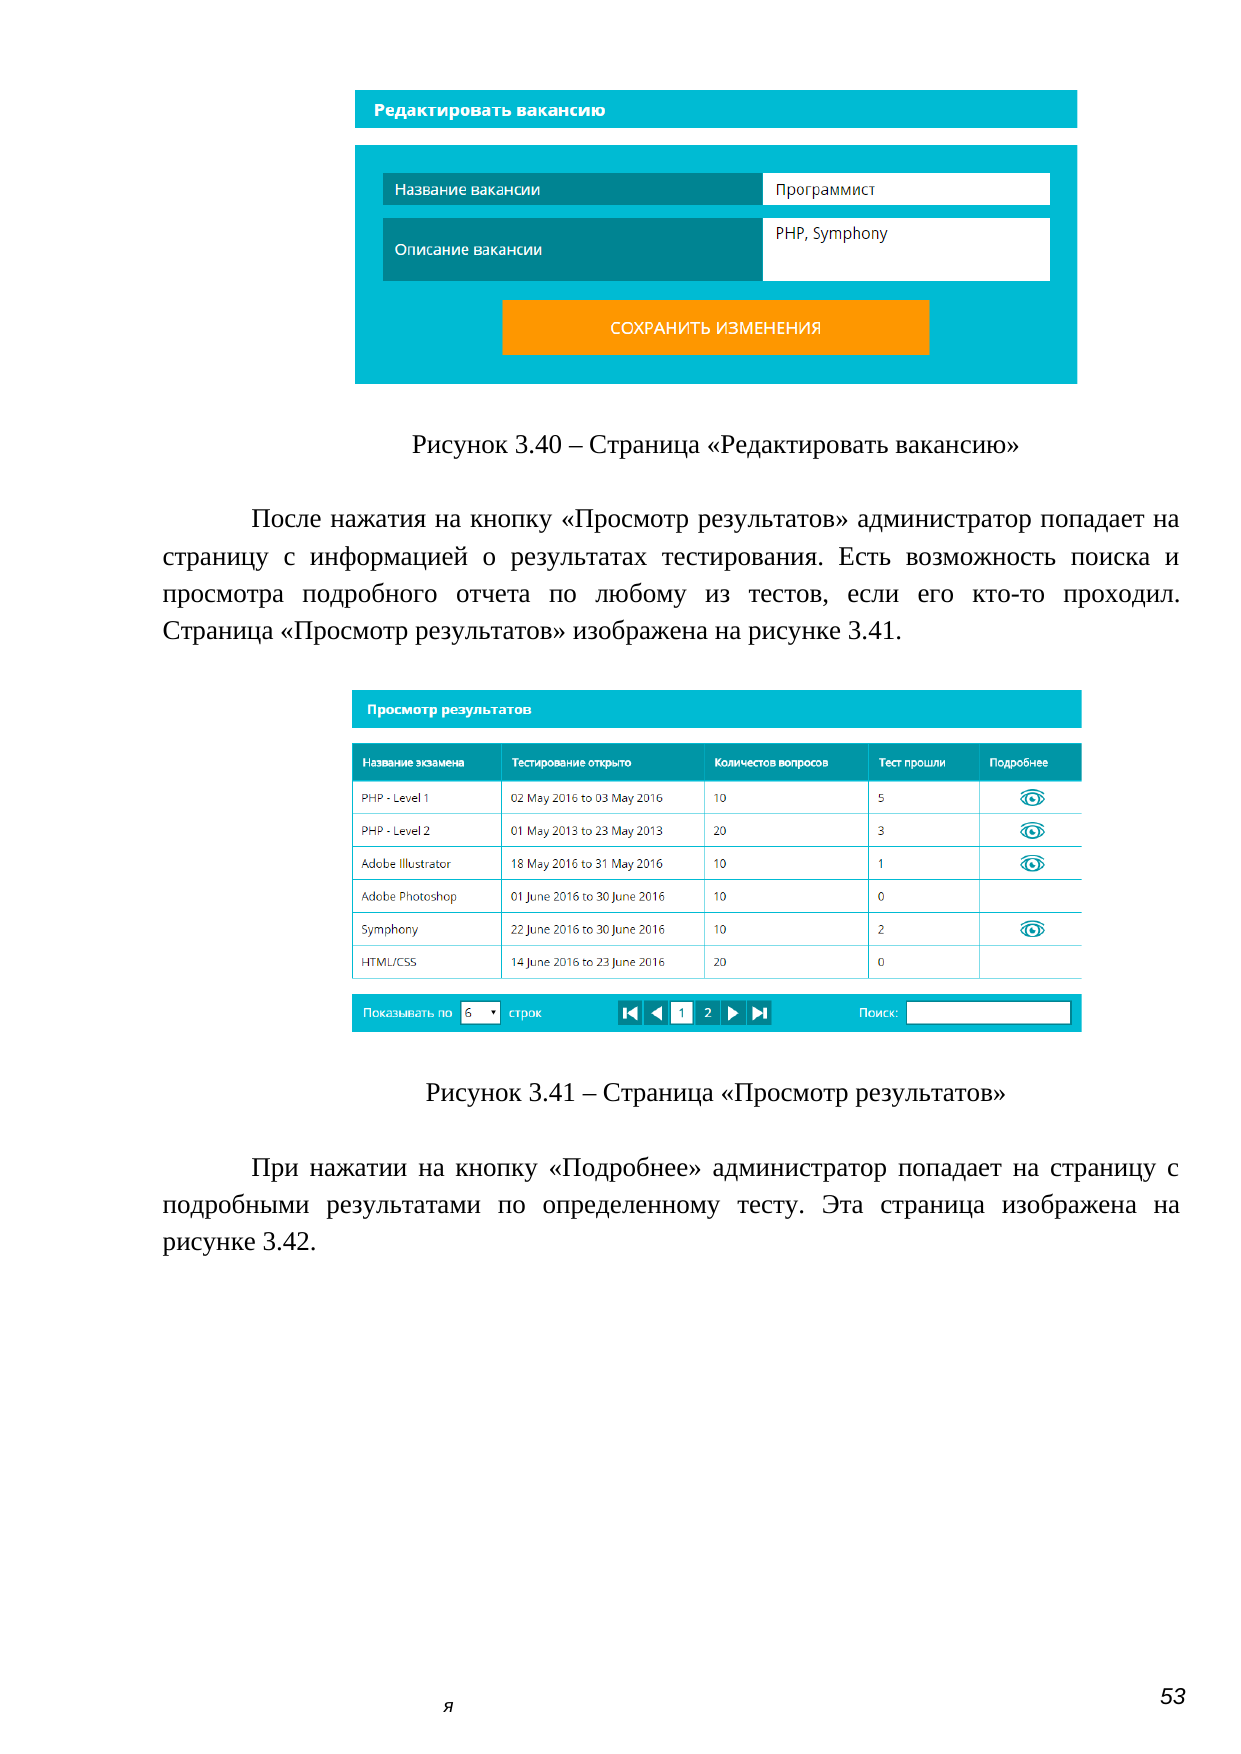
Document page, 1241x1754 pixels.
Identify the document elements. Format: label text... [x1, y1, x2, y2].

picture [354, 88, 1078, 385]
text Рисунок 3.40 – Страница «Редактировать вакансию» [162, 428, 1181, 459]
text Рисунок 3.41 – Страница «Просмотр результатов» [162, 1076, 1181, 1107]
picture [350, 688, 1082, 1033]
text После нажатия на кнопку «Просмотр результатов» администратор попадает на страницу с информацией о результатах тестирования. Есть возможность поиска и просмотра подробного отчета по любому из тестов, если его кто-то проходил. Страница «Просмотр результатов» изображена на рисунке 3.41. [162, 502, 1181, 645]
text При нажатии на кнопку «Подробнее» администратор попадает на страницу с подробными результатами по определенному тесту. Эта страница изображена на рисунке 3.42. [162, 1151, 1181, 1256]
